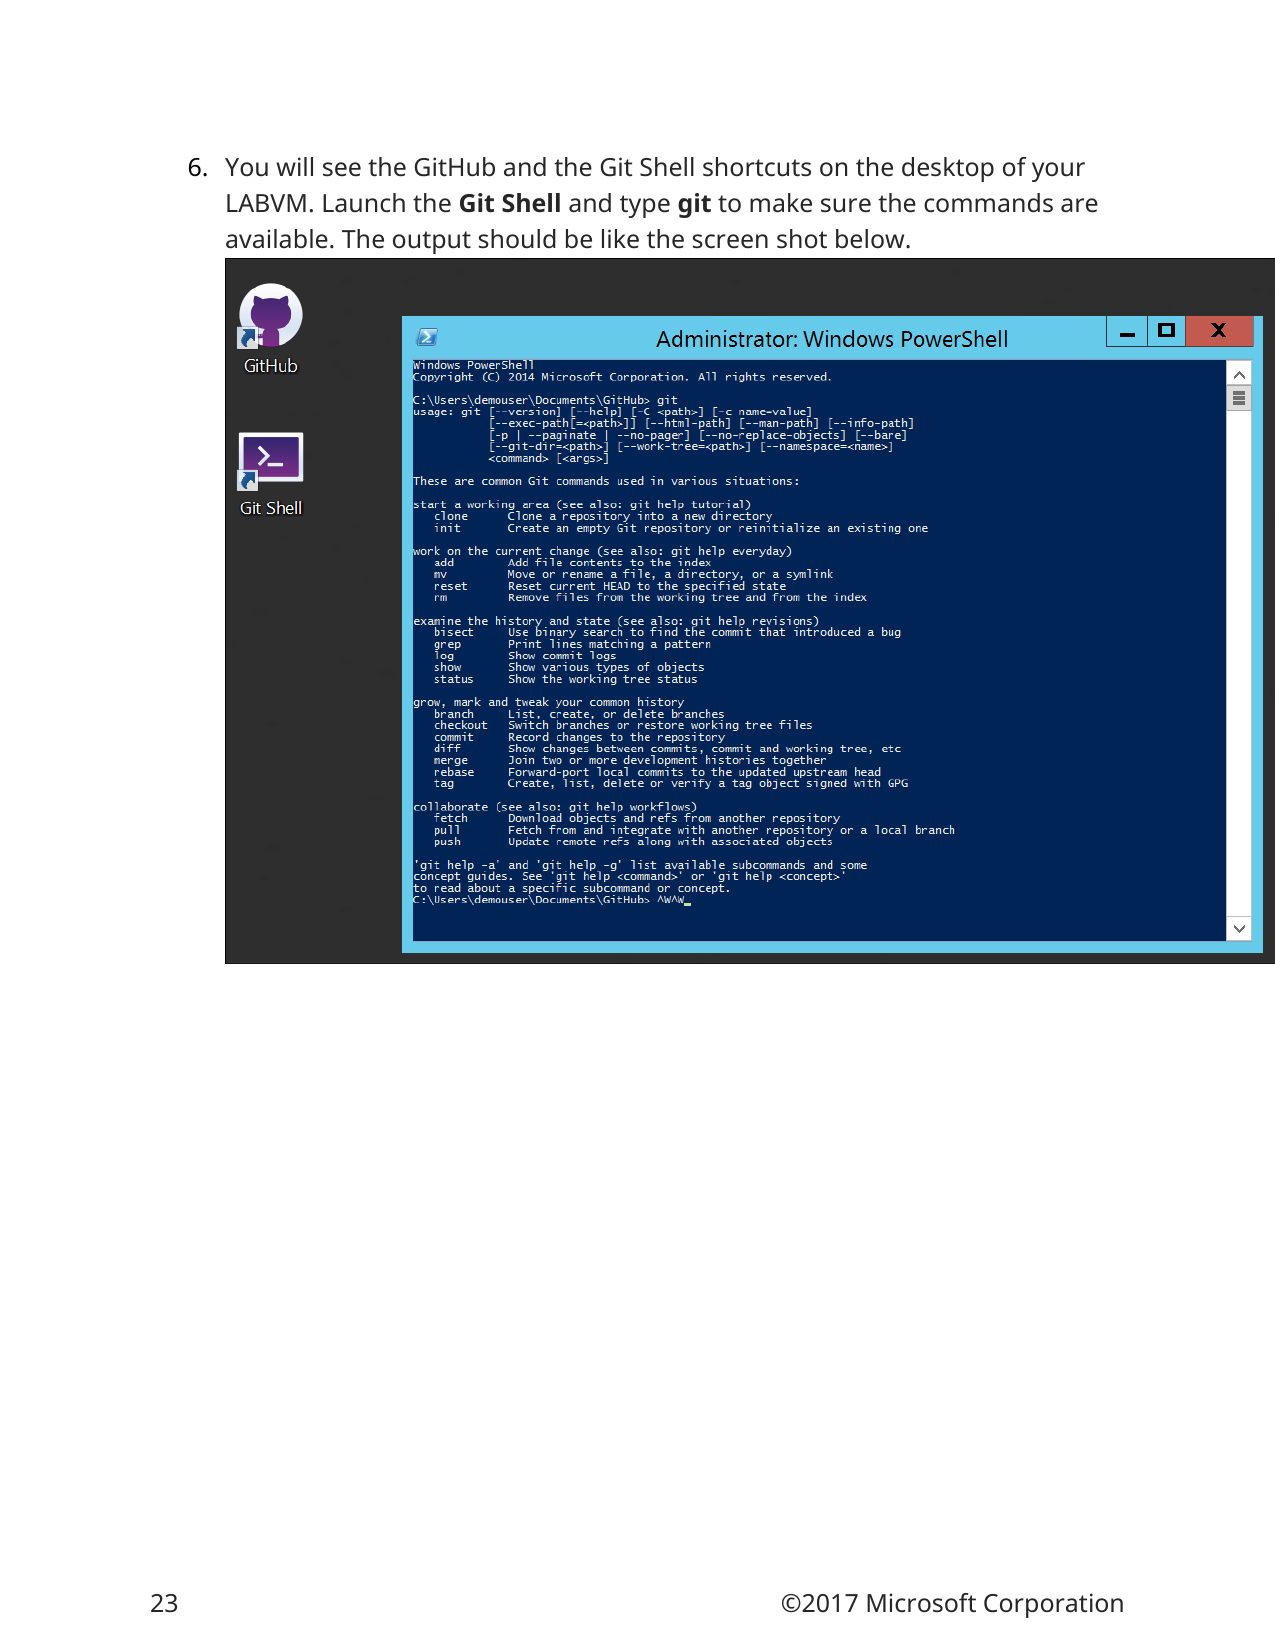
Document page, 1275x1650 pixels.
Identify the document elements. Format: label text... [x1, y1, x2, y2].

picture [225, 258, 1275, 964]
